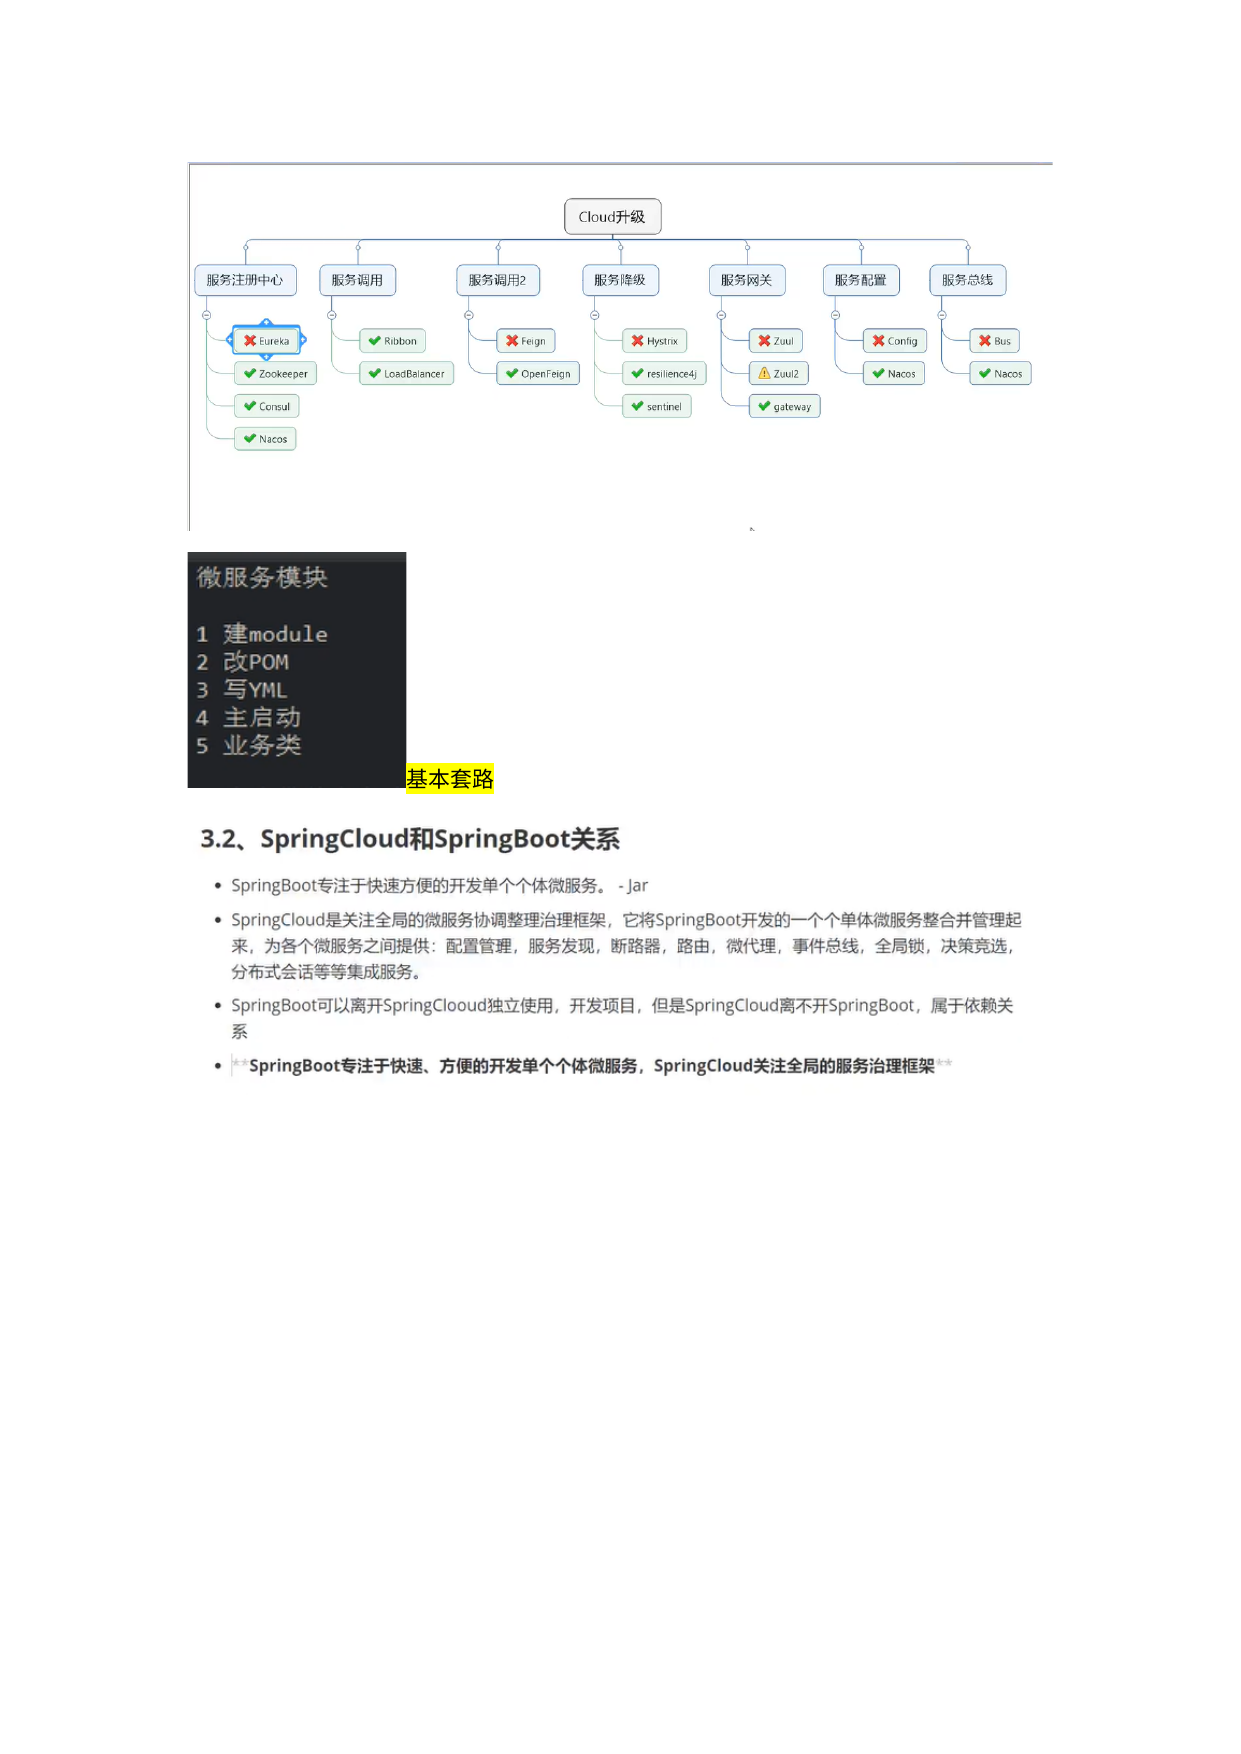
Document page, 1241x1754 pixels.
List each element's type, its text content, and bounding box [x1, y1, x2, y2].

picture [187, 552, 407, 788]
picture [187, 162, 1053, 531]
picture [187, 812, 1053, 1104]
text 基本套路 [187, 531, 1053, 812]
